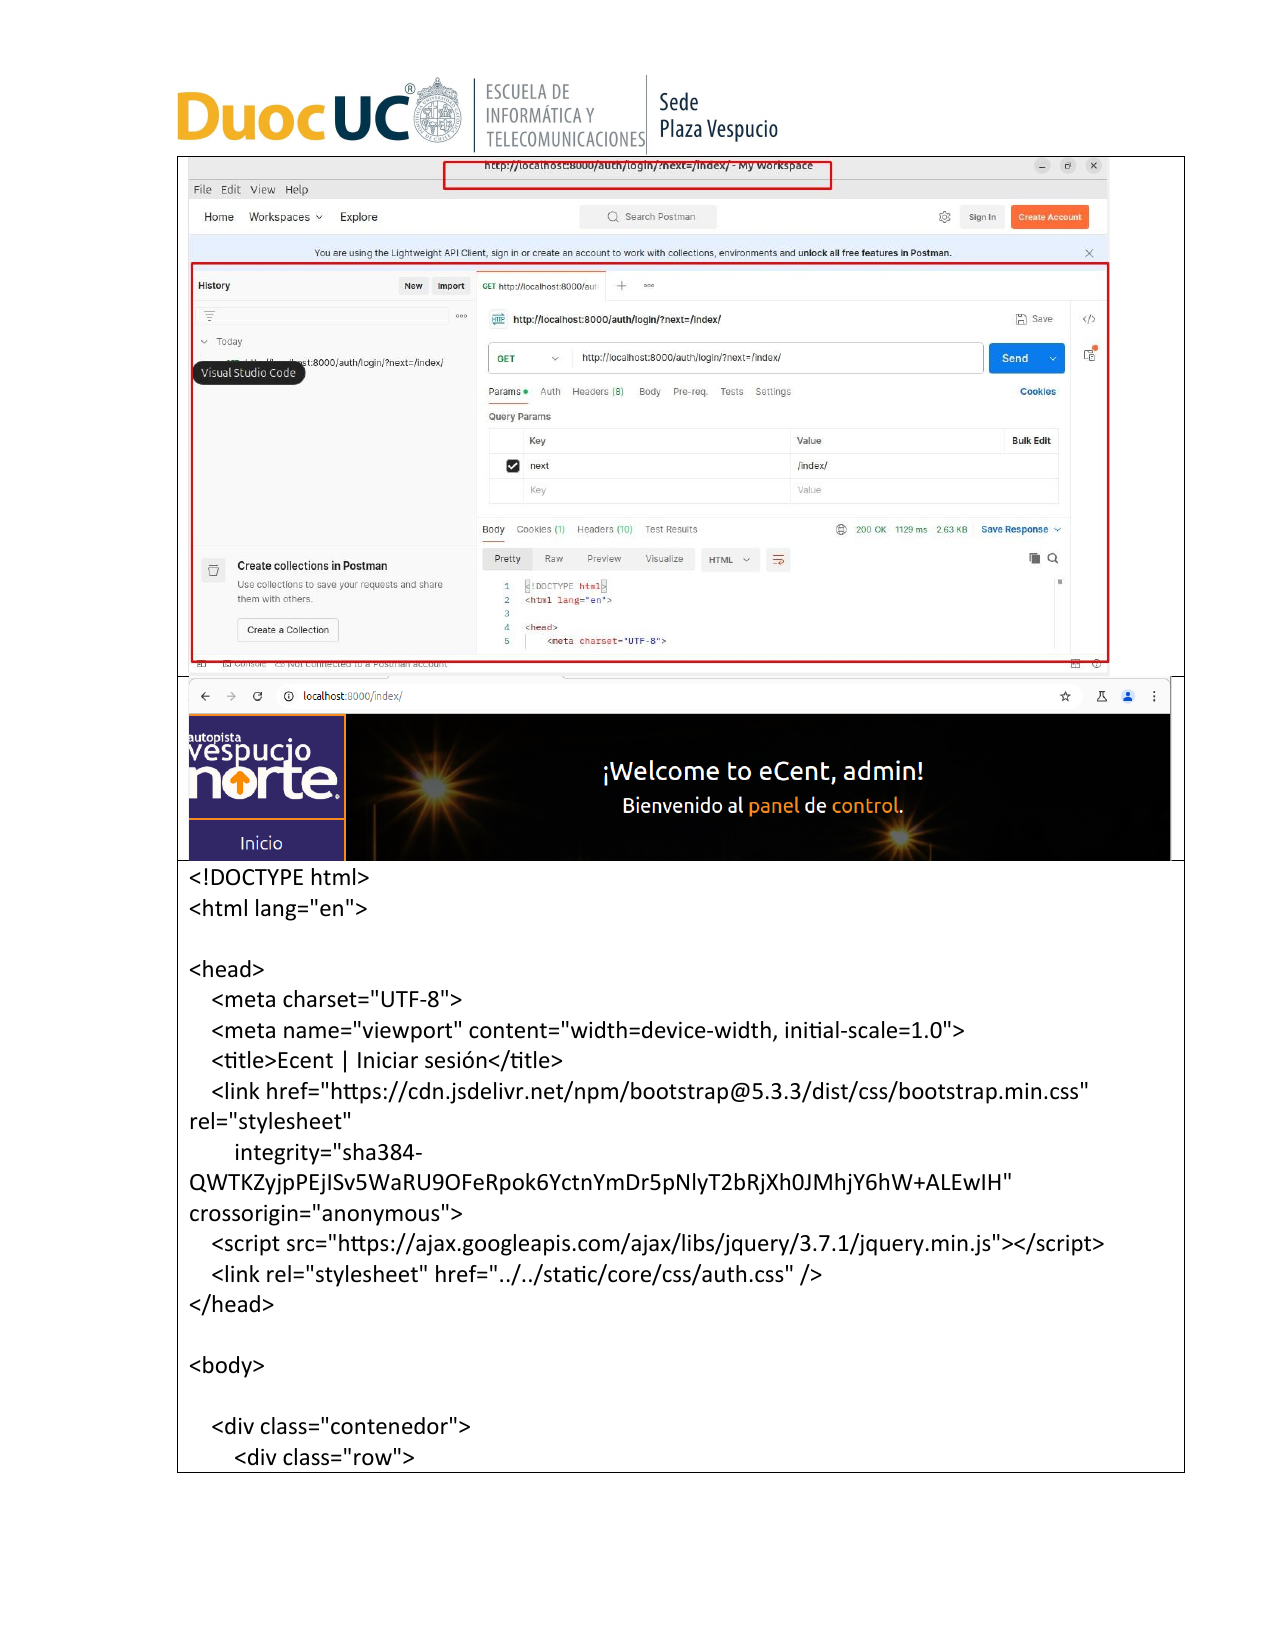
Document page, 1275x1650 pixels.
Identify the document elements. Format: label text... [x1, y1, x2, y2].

picture [188, 157, 1172, 861]
table_cell [178, 157, 188, 676]
picture [177, 73, 778, 156]
table_cell [1110, 157, 1184, 676]
table_cell [178, 677, 188, 860]
table_cell [1172, 677, 1184, 860]
